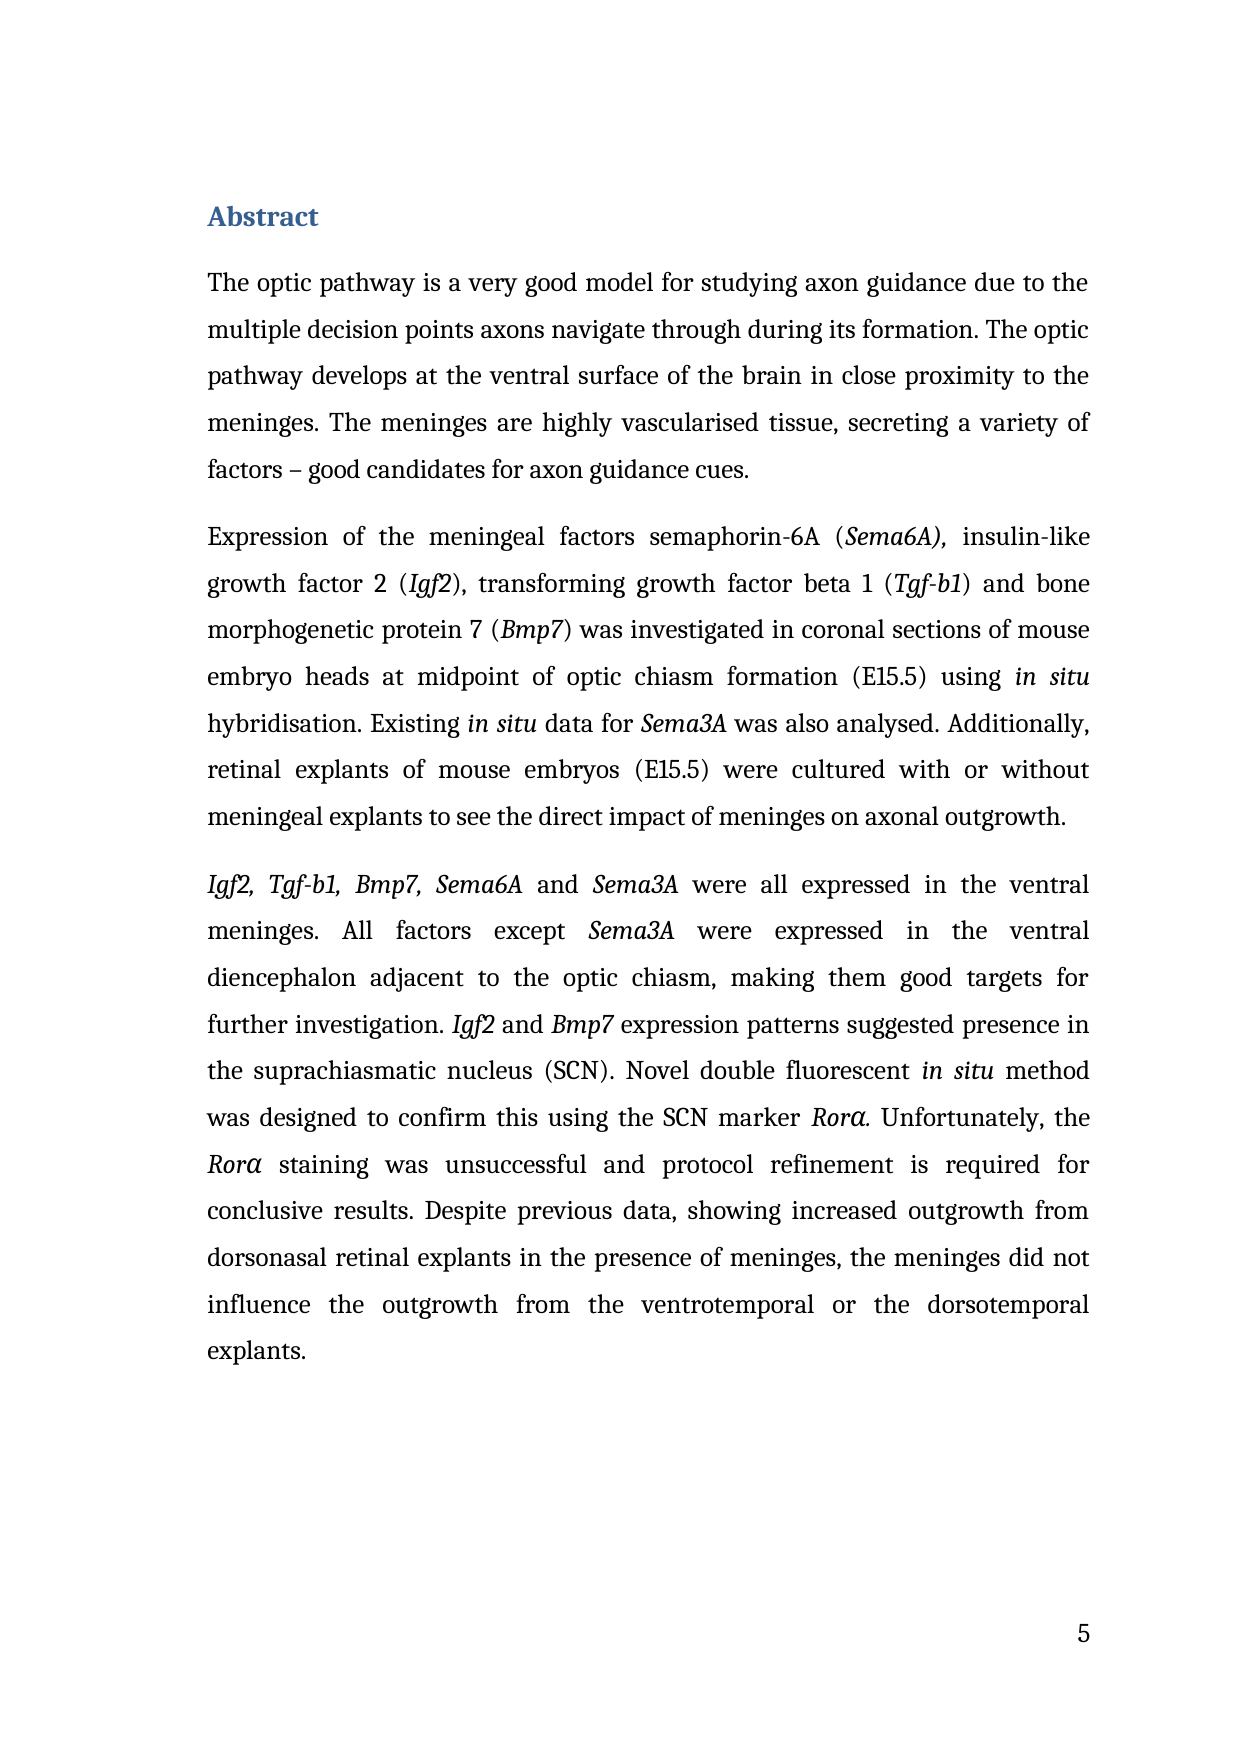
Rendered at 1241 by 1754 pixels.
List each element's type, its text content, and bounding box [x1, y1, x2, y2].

text Igf2, Tgf-b1, Bmp7, Sema6A and Sema3A were all expressed in the ventral meninges. All factors except Sema3A were expressed in the ventral diencephalon adjacent to the optic chiasm, making them good targets for further investigation. Igf2 and Bmp7 expression patterns suggested presence in the suprachiasmatic nucleus (SCN). Novel double fluorescent in situ method was designed to confirm this using the SCN marker Rorα. Unfortunately, the Rorα staining was unsuccessful and protocol refinement is required for conclusive results. Despite previous data, showing increased outgrowth from dorsonasal retinal explants in the presence of meninges, the meninges did not influence the outgrowth from the ventrotemporal or the dorsotemporal explants. [207, 869, 1090, 1367]
text The optic pathway is a very good model for studying axon guidance due to the multiple decision points axons navigate through during its formation. The optic pathway develops at the ventral surface of the brain in close proximity to the meninges. The meninges are highly vascularised tissue, secreting a variety of factors – good candidates for axon guidance cues. [207, 267, 1090, 485]
subtitle Abstract [207, 200, 1090, 233]
text Expression of the meningeal factors semaphorin-6A (Sema6A), insulin-like growth factor 2 (Igf2), transforming growth factor beta 1 (Tgf-b1) and bone morphogenetic protein 7 (Bmp7) was investigated in coronal sections of mouse embryo heads at midpoint of optic chiasm formation (E15.5) using in situ hybridisation. Existing in situ data for Sema3A was also analysed. Additionally, retinal explants of mouse embryos (E15.5) were cultured with or without meningeal explants to see the direct impact of meninges on axonal outgrowth. [207, 521, 1090, 832]
